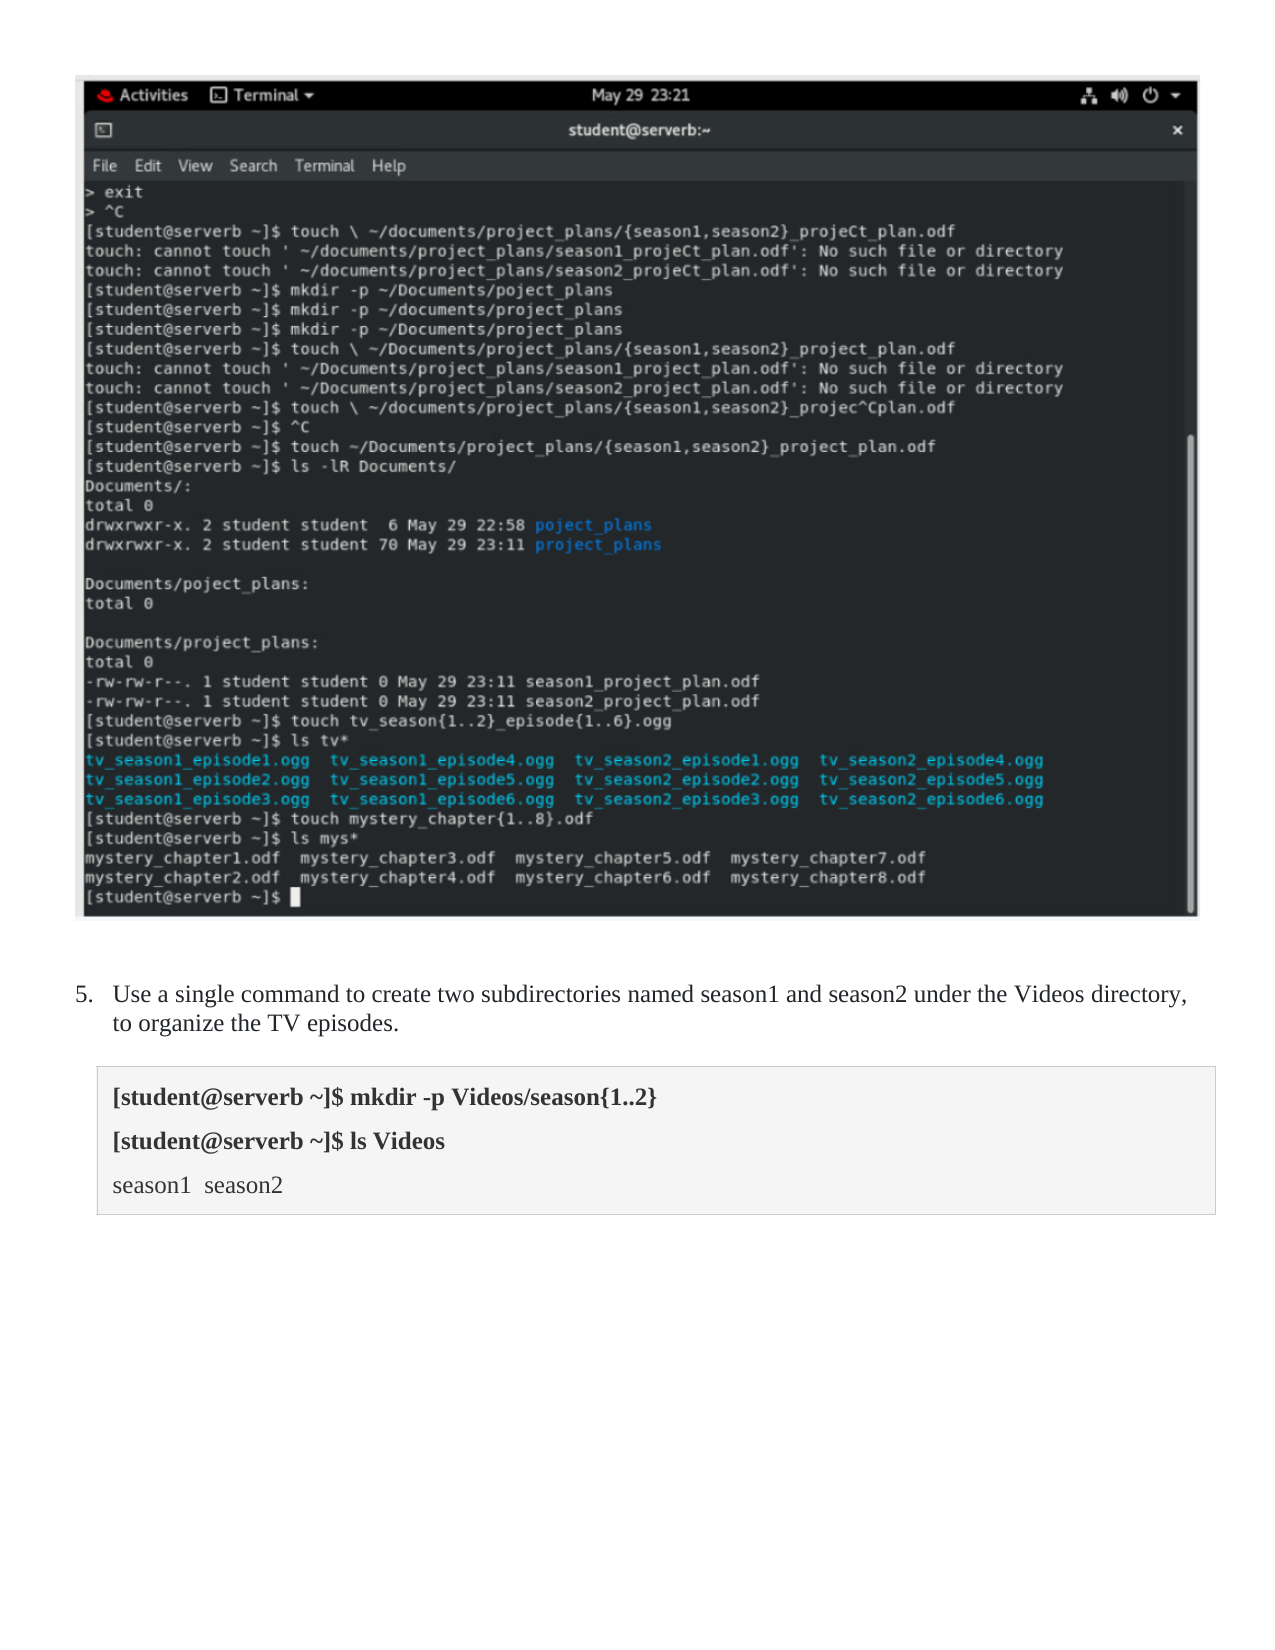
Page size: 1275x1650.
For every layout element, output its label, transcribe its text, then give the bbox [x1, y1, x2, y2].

list Use a single command to create two subdirectories named season1 and season2 under the Videos directory, to organize the TV episodes. [75, 979, 1200, 1036]
text [student@serverb ~]$ ls Videos [98, 1110, 1215, 1154]
picture [75, 75, 1200, 921]
text [student@serverb ~]$ mkdir -p Videos/season{1..2} [98, 1067, 1215, 1110]
text season1 season2 [98, 1154, 1215, 1214]
